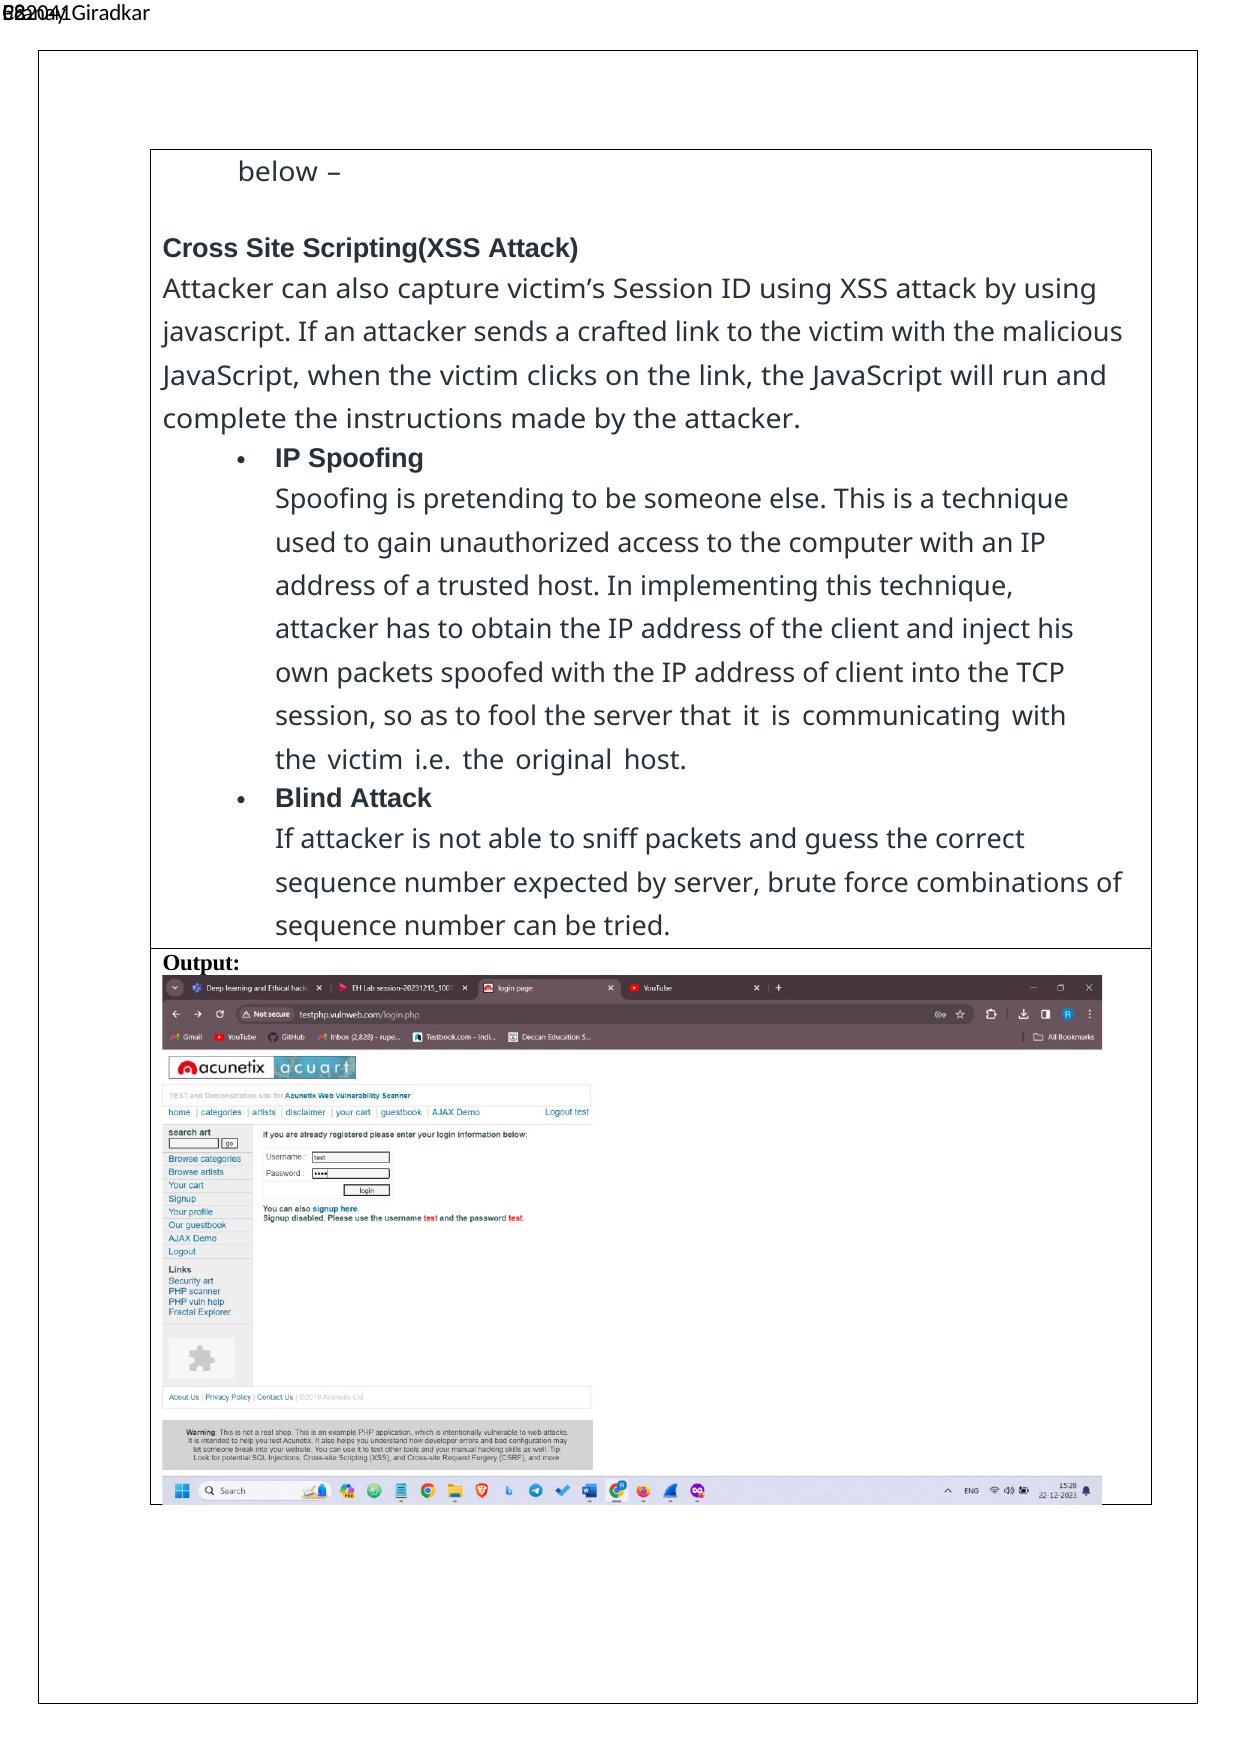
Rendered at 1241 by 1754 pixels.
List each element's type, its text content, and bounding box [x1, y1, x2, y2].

table_header below – Cross Site Scripting(XSS Attack) Attacker can also capture victim’s Session ID using XSS attack by using javascript. If an attacker sends a crafted link to the victim with the malicious JavaScript, when the victim clicks on the link, the JavaScript will run and complete the instructions made by the attacker. IP Spoofing Spoofing is pretending to be someone else. This is a technique used to gain unauthorized access to the computer with an IP address of a trusted host. In implementing this technique, attacker has to obtain the IP address of the client and inject his own packets spoofed with the IP address of client into the TCP session, so as to fool the server that it is communicating with the victim i.e. the original host. Blind Attack If attacker is not able to sniff packets and guess the correct sequence number expected by server, brute force combinations of sequence number can be tried. [151, 150, 1151, 948]
picture [162, 975, 1103, 1505]
table_cell Output: [151, 949, 1151, 1504]
